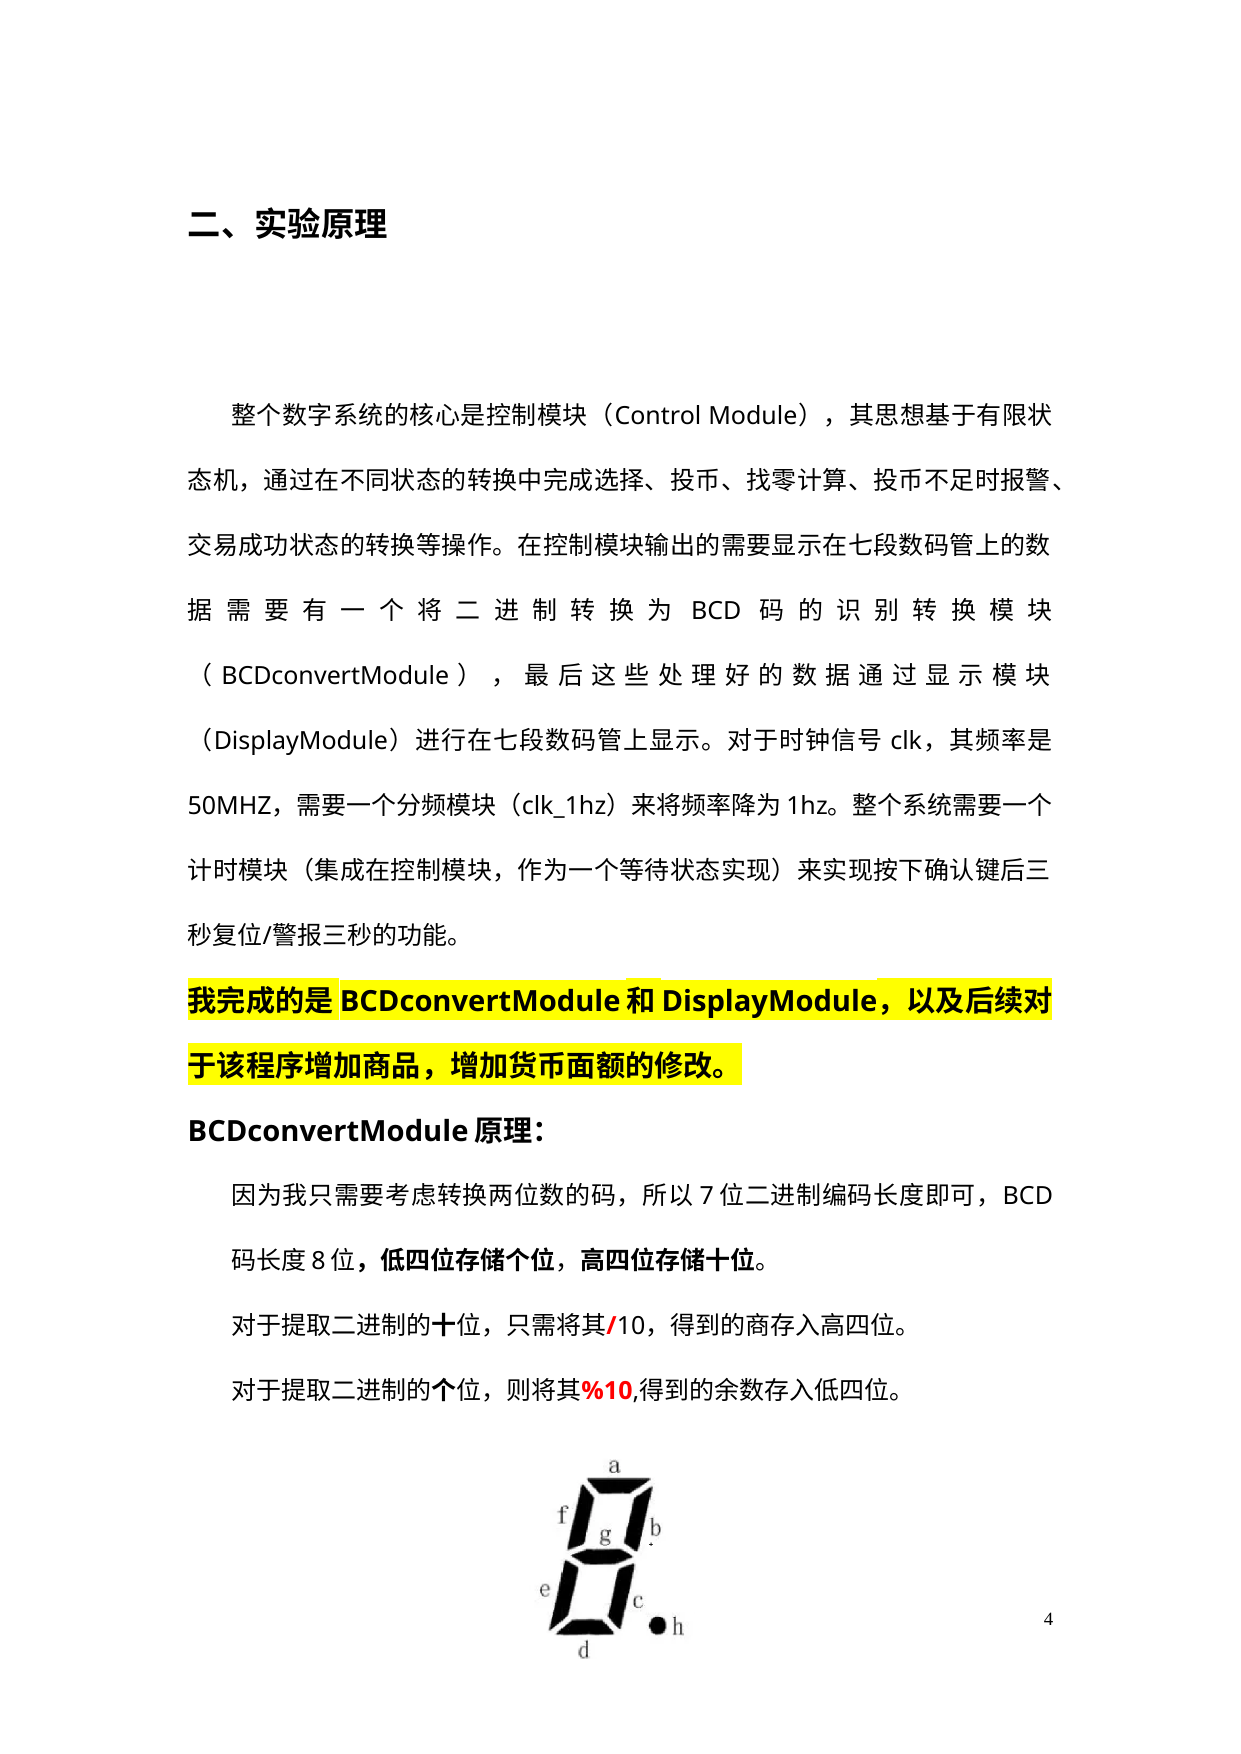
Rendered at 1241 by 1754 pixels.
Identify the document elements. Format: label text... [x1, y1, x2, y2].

picture [528, 1437, 695, 1659]
text 因为我只需要考虑转换两位数的码，所以7位二进制编码长度即可，BCD码长度8位，低四位存储个位，高四位存储十位。 [231, 1161, 1053, 1291]
text 对于提取二进制的个位，则将其%10,得到的余数存入低四位。 [231, 1356, 1053, 1421]
text 整个数字系统的核心是控制模块（Control Module），其思想基于有限状态机，通过在不同状态的转换中完成选择、投币、找零计算、投币不足时报警、交易成功状态的转换等操作。在控制模块输出的需要显示在七段数码管上的数据需要有一个将二进制转换为BCD码的识别转换模块（BCDconvertModule），最后这些处理好的数据通过显示模块（DisplayModule）进行在七段数码管上显示。对于时钟信号clk，其频率是50MHZ，需要一个分频模块（clk_1hz）来将频率降为1hz。整个系统需要一个计时模块（集成在控制模块，作为一个等待状态实现）来实现按下确认键后三秒复位/警报三秒的功能。 [187, 381, 1053, 966]
text 对于提取二进制的十位，只需将其/10，得到的商存入高四位。 [231, 1291, 1053, 1356]
subtitle 二、实验原理 [187, 189, 1053, 254]
text BCDconvertModule原理： [187, 1096, 1053, 1161]
text 我完成的是BCDconvertModule和DisplayModule，以及后续对于该程序增加商品，增加货币面额的修改。 [187, 966, 1053, 1096]
